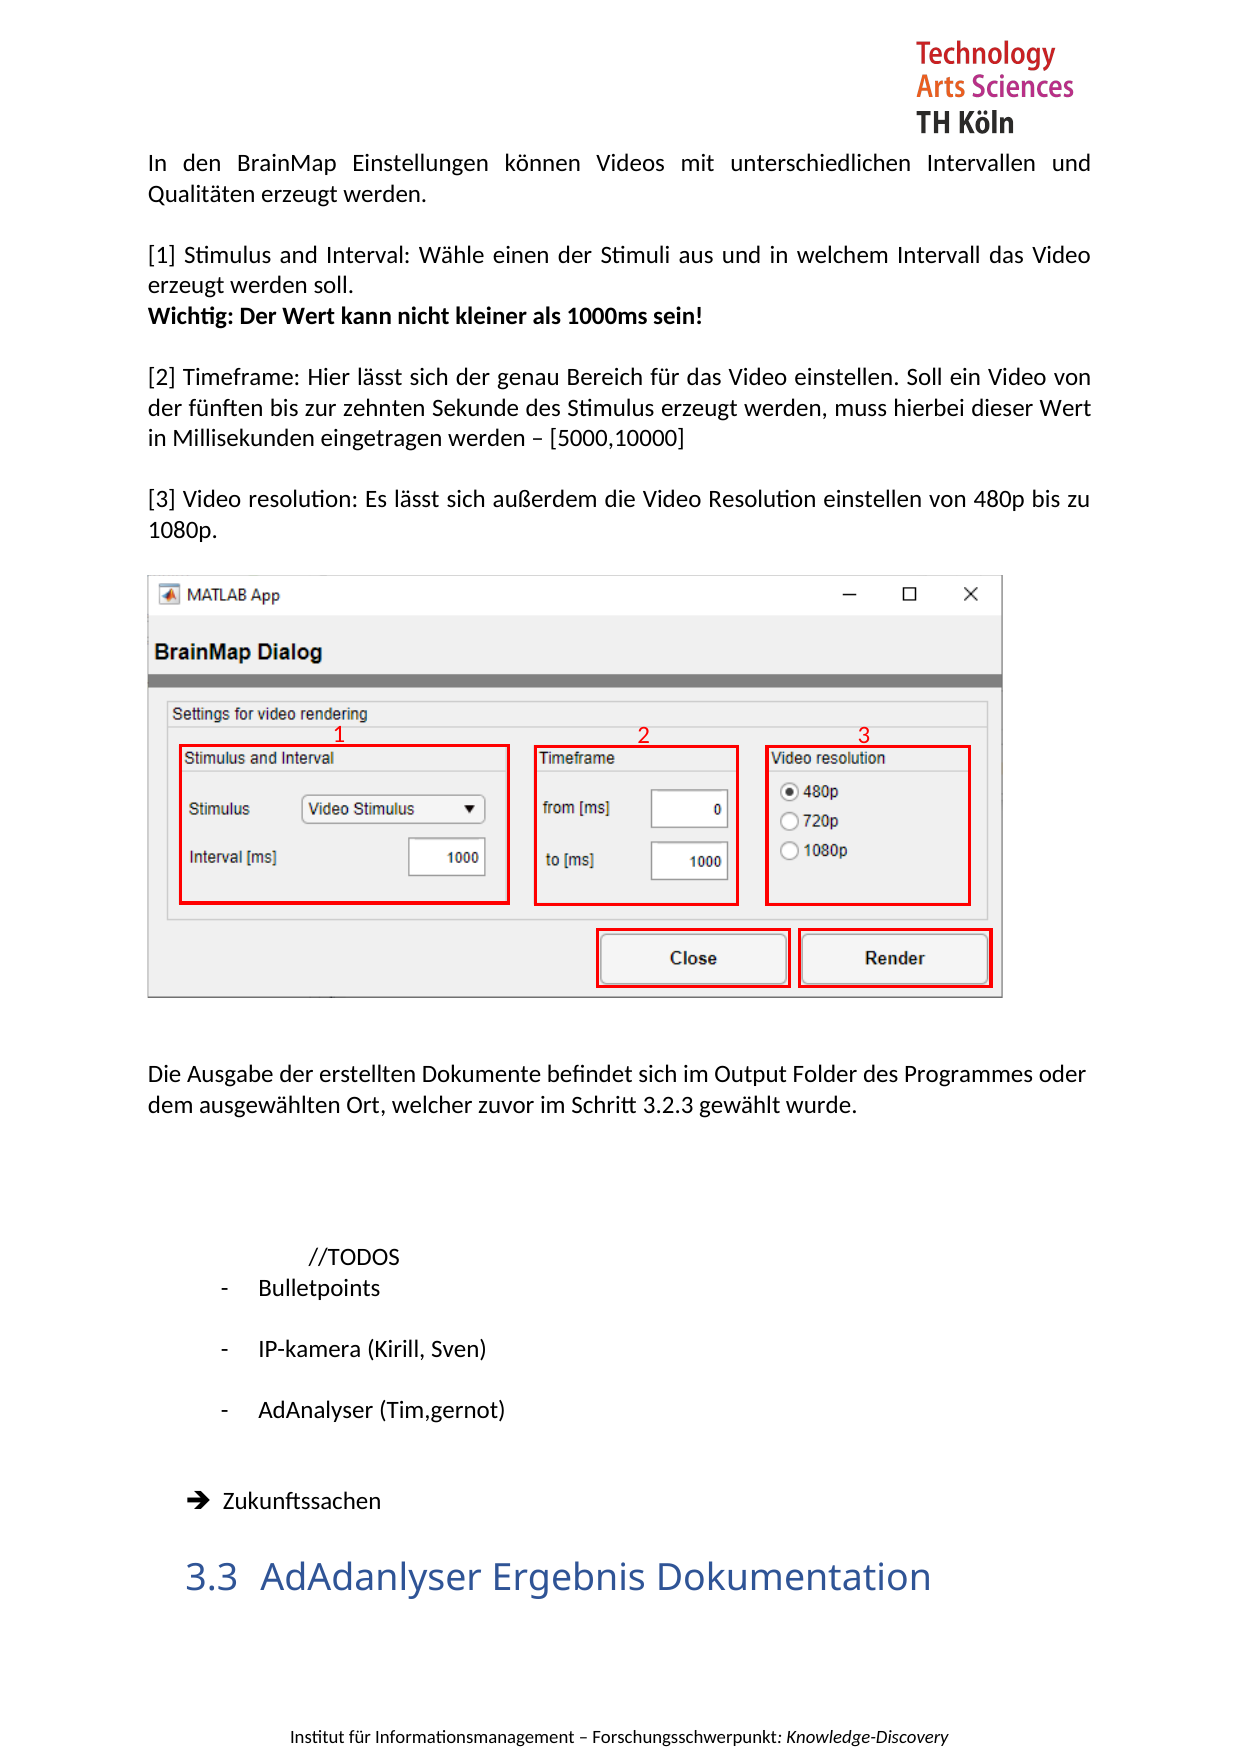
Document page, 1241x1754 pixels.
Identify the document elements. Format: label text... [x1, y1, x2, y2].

text In den BrainMap Einstellungen können Videos mit unterschiedlichen Intervallen und Qualitäten erzeugt werden. [148, 148, 1093, 209]
subtitle AdAdanlyser Ergebnis Dokumentation [185, 1551, 1093, 1602]
picture [916, 35, 1087, 144]
text [2] Timeframe: Hier lässt sich der genau Bereich für das Video einstellen. Soll ein Video von der fünften bis zur zehnten Sekunde des Stimulus erzeugt werden, muss hierbei dieser Wert in Millisekunden eingetragen werden – [5000,10000] [148, 361, 1093, 453]
text Wichtig: Der Wert kann nicht kleiner als 1000ms sein! [148, 300, 1093, 331]
list //TODOS [308, 1241, 1093, 1272]
list Zukunftssachen [185, 1486, 1093, 1516]
picture [147, 575, 1003, 998]
list Bulletpoints [221, 1272, 1093, 1302]
text [1] Stimulus and Interval: Wähle einen der Stimuli aus und in welchem Intervall das Video erzeugt werden soll. [148, 239, 1093, 300]
text [3] Video resolution: Es lässt sich außerdem die Video Resolution einstellen von 480p bis zu 1080p. [148, 483, 1093, 544]
list AdAnalyser (Tim,gernot) [221, 1394, 1093, 1424]
list IP-kamera (Kirill, Sven) [221, 1333, 1093, 1363]
